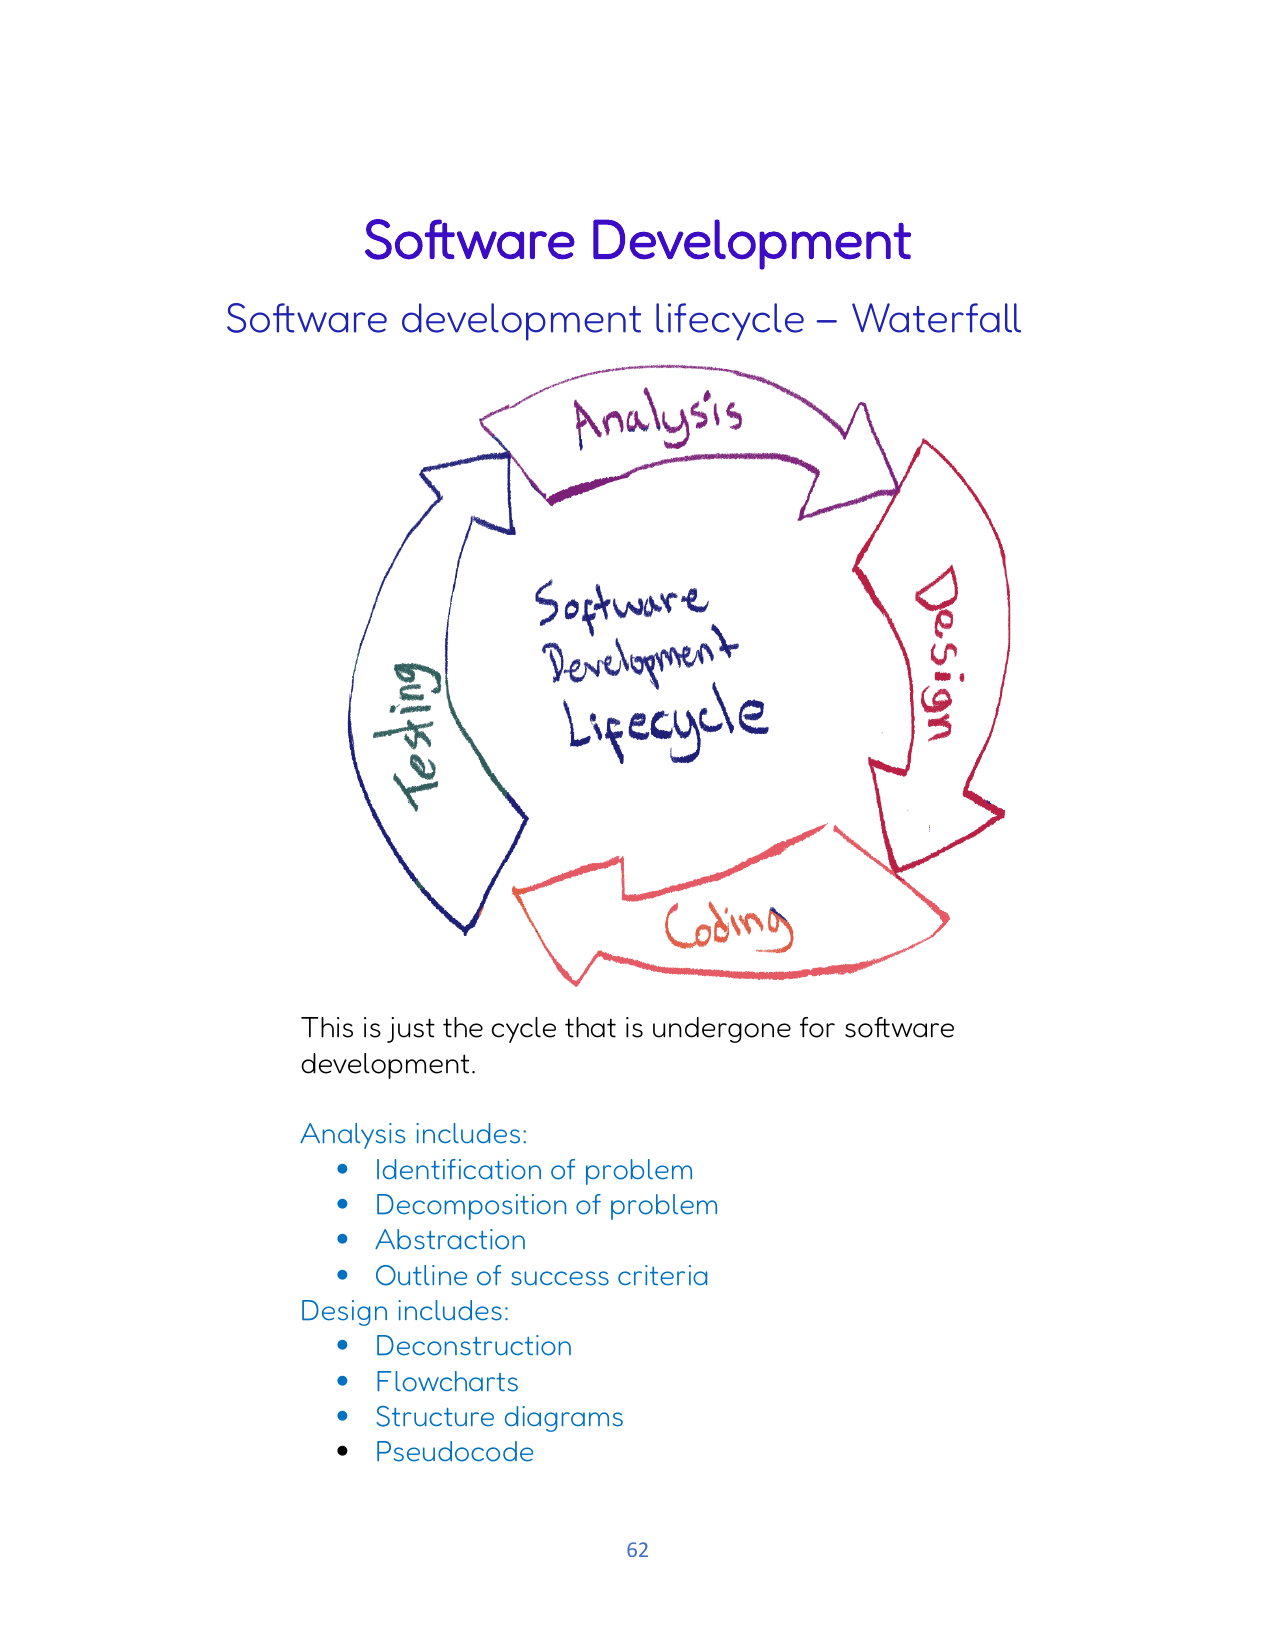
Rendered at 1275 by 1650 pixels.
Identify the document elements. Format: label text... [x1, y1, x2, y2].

picture [347, 364, 1011, 987]
list Outline of success criteria [337, 1257, 1125, 1292]
list Flowcharts [337, 1362, 1125, 1398]
text Analysis includes: [300, 1115, 1125, 1151]
subtitle Software development lifecycle – Waterfall [225, 292, 1125, 343]
list Decomposition of problem [337, 1186, 1125, 1221]
list Abstraction [337, 1221, 1125, 1257]
subtitle Software Development [150, 205, 1125, 270]
list Identification of problem [337, 1151, 1125, 1186]
list Structure diagrams [337, 1398, 1125, 1433]
list Pseudocode [337, 1433, 1125, 1468]
text Design includes: [300, 1292, 1125, 1327]
text This is just the cycle that is undergone for software development. [300, 1009, 1125, 1080]
list Deconstruction [337, 1327, 1125, 1362]
